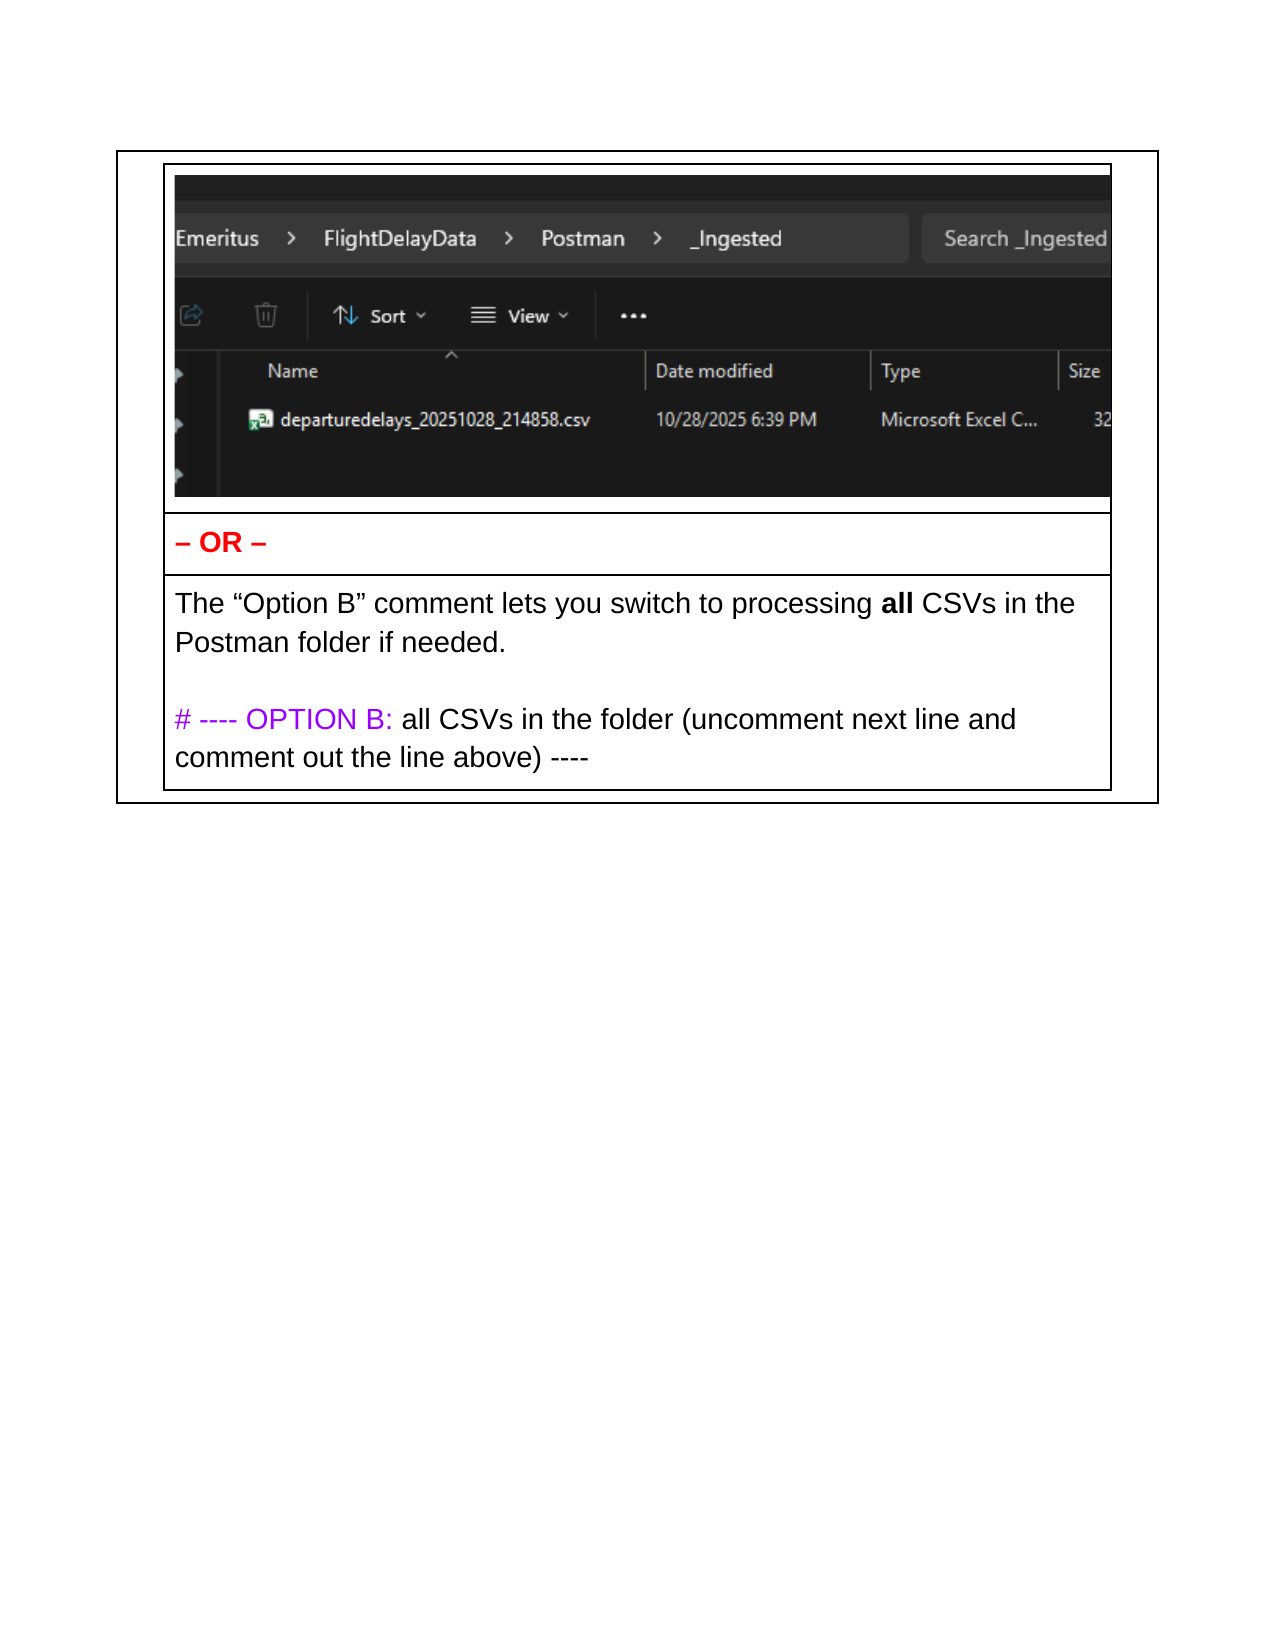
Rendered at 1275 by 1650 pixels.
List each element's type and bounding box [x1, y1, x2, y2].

picture [174, 175, 1111, 497]
table_cell [118, 152, 1157, 802]
